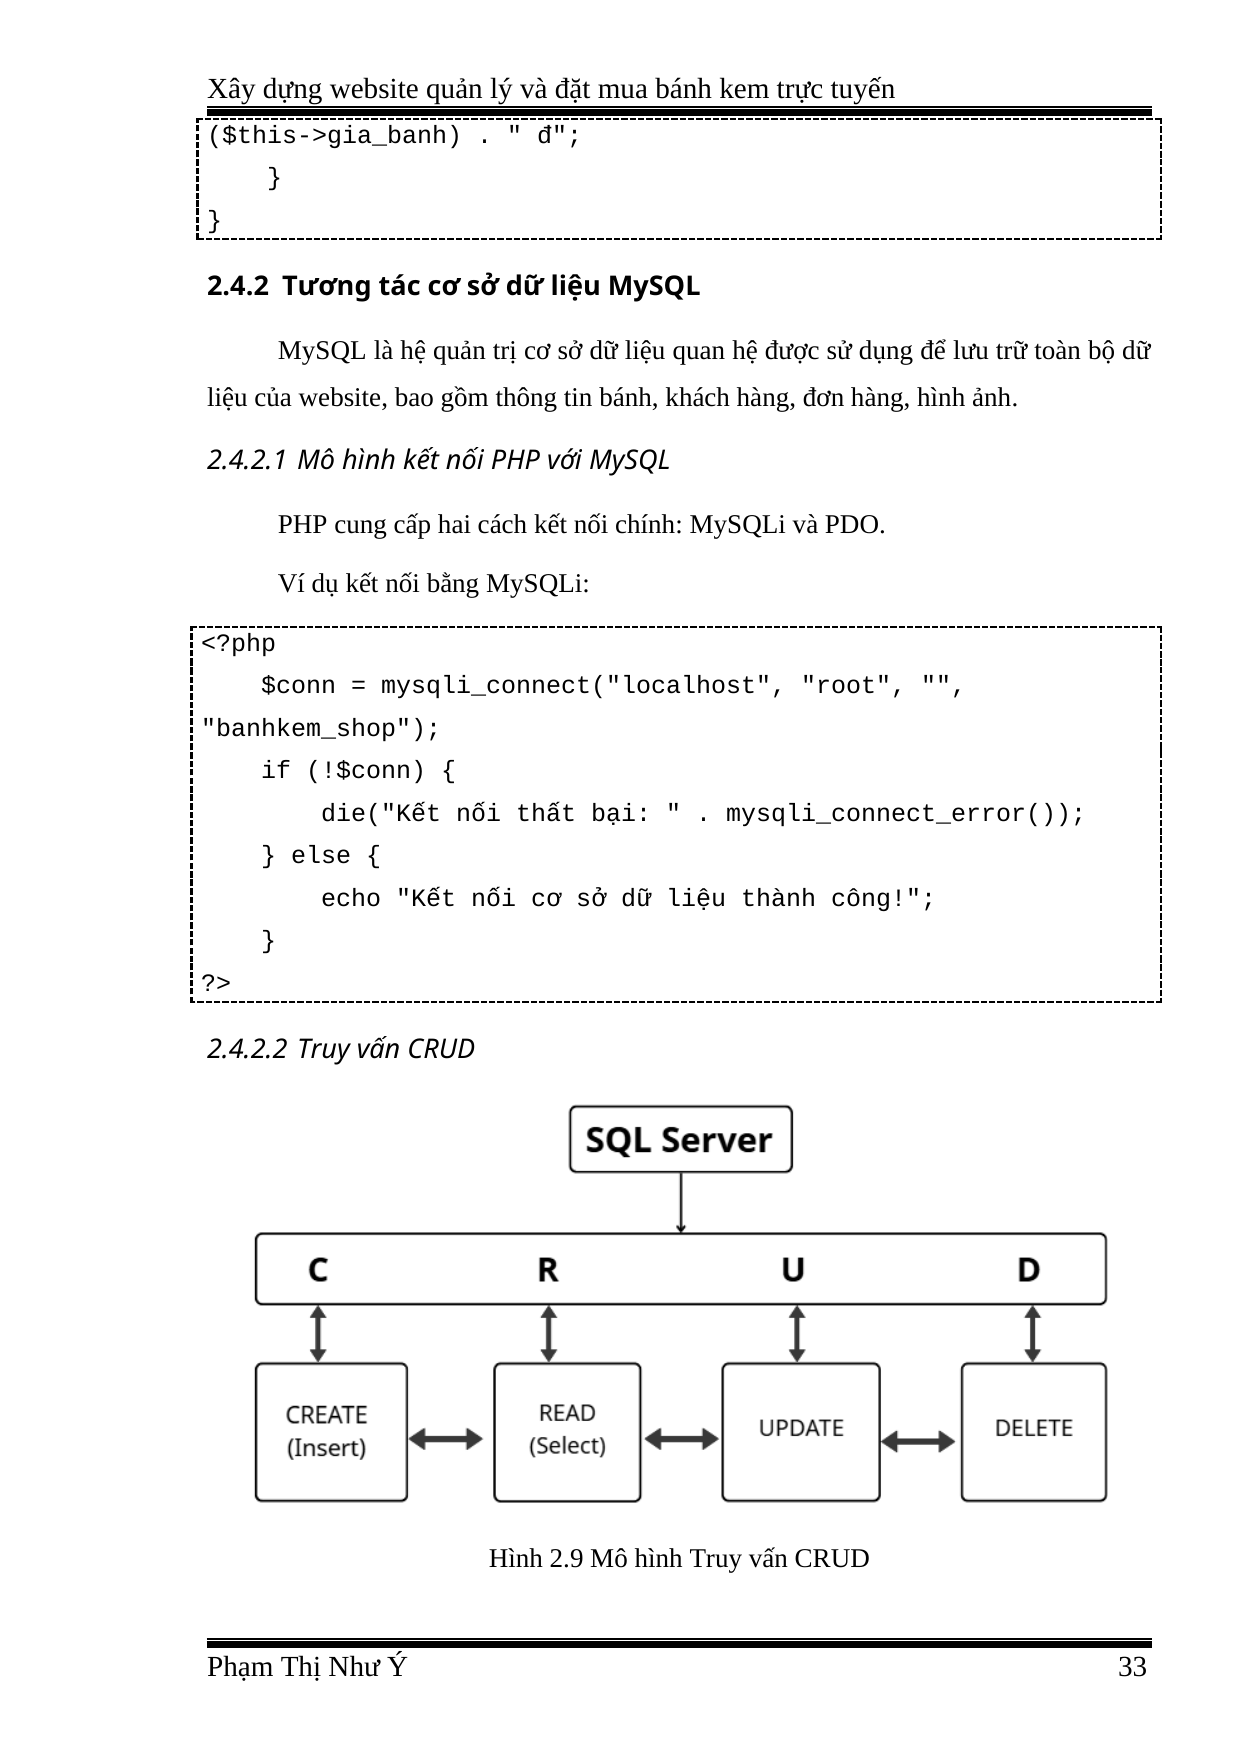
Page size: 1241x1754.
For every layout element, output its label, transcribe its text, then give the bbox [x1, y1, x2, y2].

text } [196, 161, 1162, 193]
text $conn = mysqli_connect("localhost", "root", "", "banhkem_shop"); [190, 669, 1162, 744]
text Ví dụ kết nối bằng MySQLi: [207, 567, 1152, 598]
text MySQL là hệ quản trị cơ sở dữ liệu quan hệ được sử dụng để lưu trữ toàn bộ dữ liệu của website, bao gồm thông tin bánh, khách hàng, đơn hàng, hình ảnh. [207, 334, 1152, 412]
text <?php [190, 626, 1162, 659]
text } [196, 203, 1162, 240]
text PHP cung cấp hai cách kết nối chính: MySQLi và PDO. [207, 508, 1152, 539]
subtitle Truy vấn CRUD [207, 1029, 1152, 1066]
text } [190, 924, 1162, 956]
text ($this->gia_banh) . " đ"; [196, 118, 1162, 151]
picture [245, 1097, 1113, 1524]
text echo "Kết nối cơ sở dữ liệu thành công!"; [190, 881, 1162, 914]
text die("Kết nối thất bại: " . mysqli_connect_error()); [190, 796, 1162, 829]
text if (!$conn) { [190, 754, 1162, 786]
subtitle Mô hình kết nối PHP với MySQL [207, 440, 1152, 477]
text } else { [190, 839, 1162, 871]
text ?> [190, 966, 1162, 1003]
subtitle Tương tác cơ sở dữ liệu MySQL [207, 266, 1152, 303]
